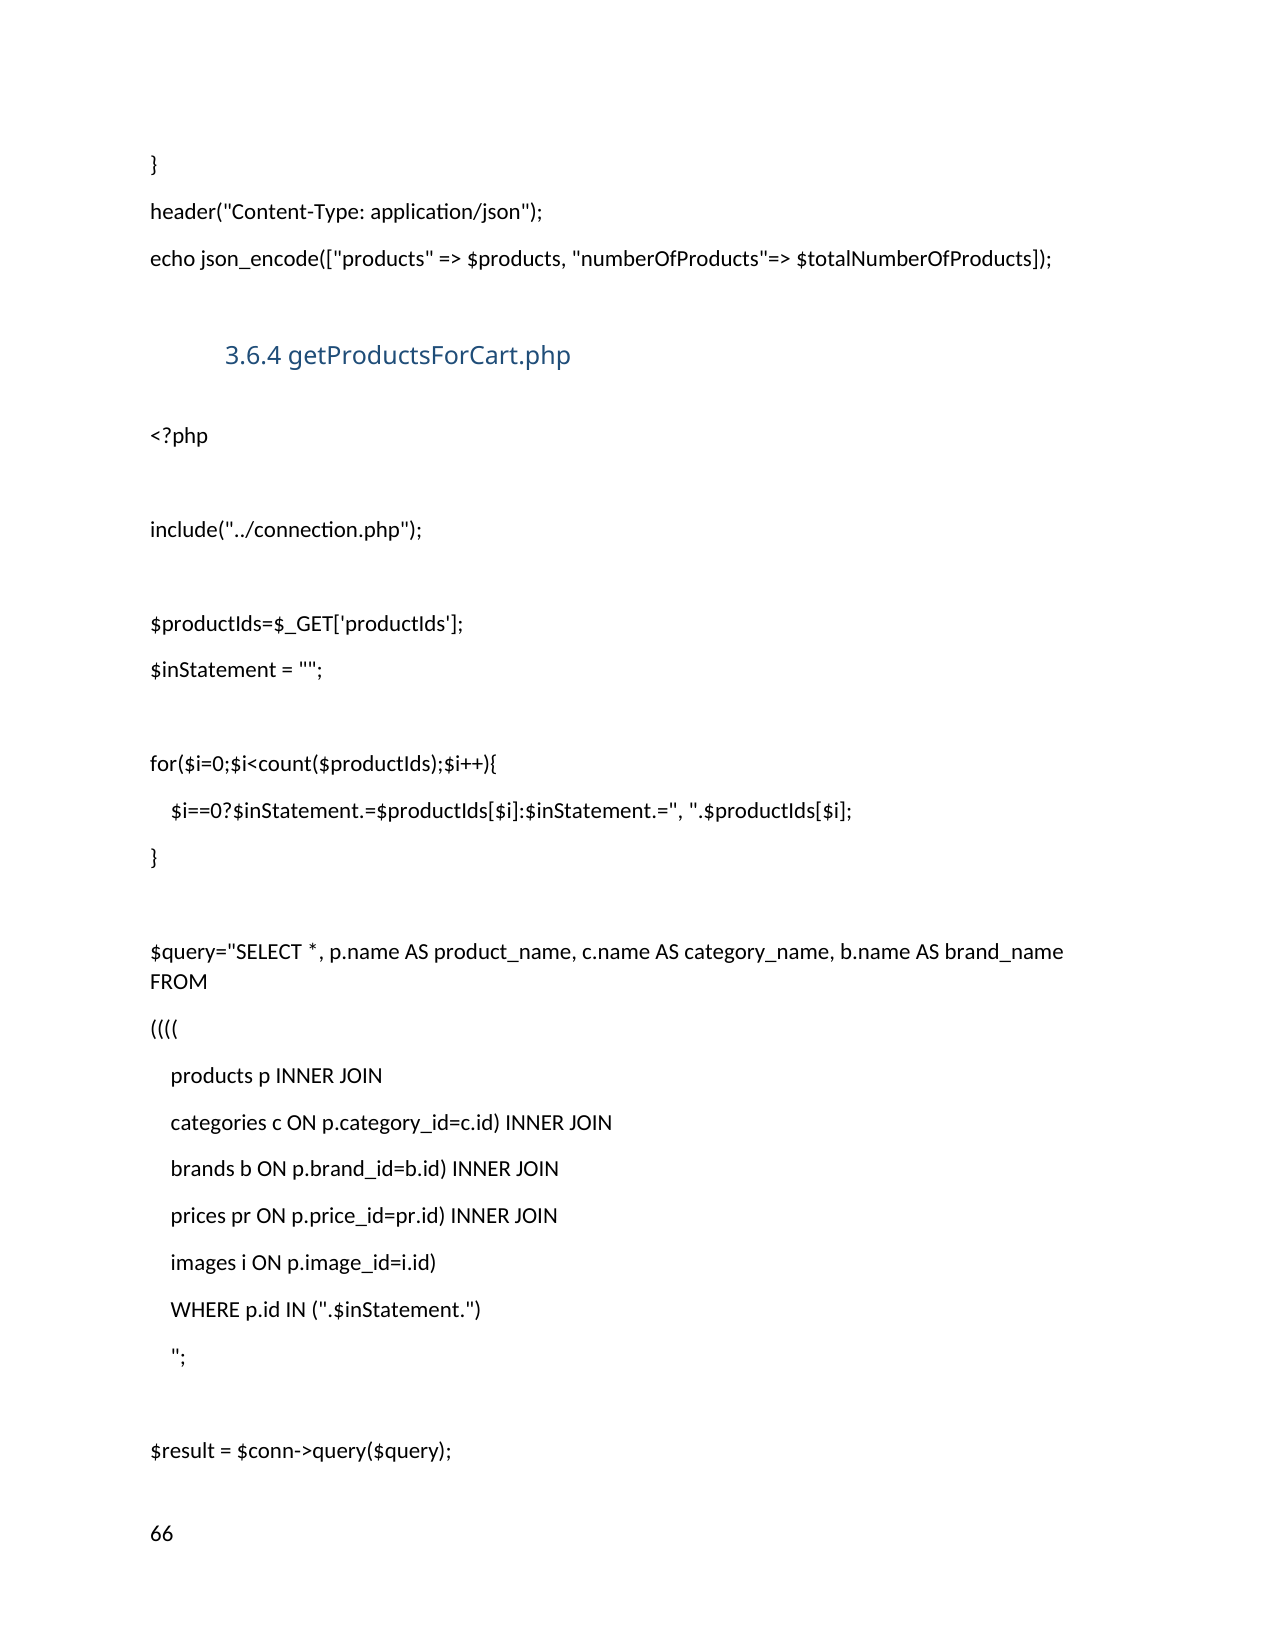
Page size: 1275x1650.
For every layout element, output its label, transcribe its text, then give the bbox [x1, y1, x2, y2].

text <?php [150, 421, 1125, 449]
text echo json_encode(["products" => $products, "numberOfProducts"=> $totalNumberOfProducts]); [150, 244, 1125, 272]
text include("../connection.php"); [150, 515, 1125, 543]
text images i ON p.image_id=i.id) [150, 1248, 1125, 1276]
text (((( [150, 1014, 1125, 1042]
text categories c ON p.category_id=c.id) INNER JOIN [150, 1108, 1125, 1136]
subtitle 3.6.4 getProductsForCart.php [150, 337, 1125, 372]
text $i==0?$inStatement.=$productIds[$i]:$inStatement.=", ".$productIds[$i]; [150, 796, 1125, 824]
text $inStatement = ""; [150, 656, 1125, 683]
text for($i=0;$i<count($productIds);$i++){ [150, 749, 1125, 777]
text } [150, 843, 1125, 871]
text brands b ON p.brand_id=b.id) INNER JOIN [150, 1154, 1125, 1182]
text header("Content-Type: application/json"); [150, 197, 1125, 225]
text } [150, 150, 1125, 178]
text WHERE p.id IN (".$inStatement.") [150, 1295, 1125, 1323]
text prices pr ON p.price_id=pr.id) INNER JOIN [150, 1201, 1125, 1229]
text $result = $conn->query($query); [150, 1436, 1125, 1464]
text products p INNER JOIN [150, 1061, 1125, 1089]
text $query="SELECT *, p.name AS product_name, c.name AS category_name, b.name AS brand_name FROM [150, 937, 1125, 995]
text $productIds=$_GET['productIds']; [150, 609, 1125, 637]
text "; [150, 1342, 1125, 1370]
